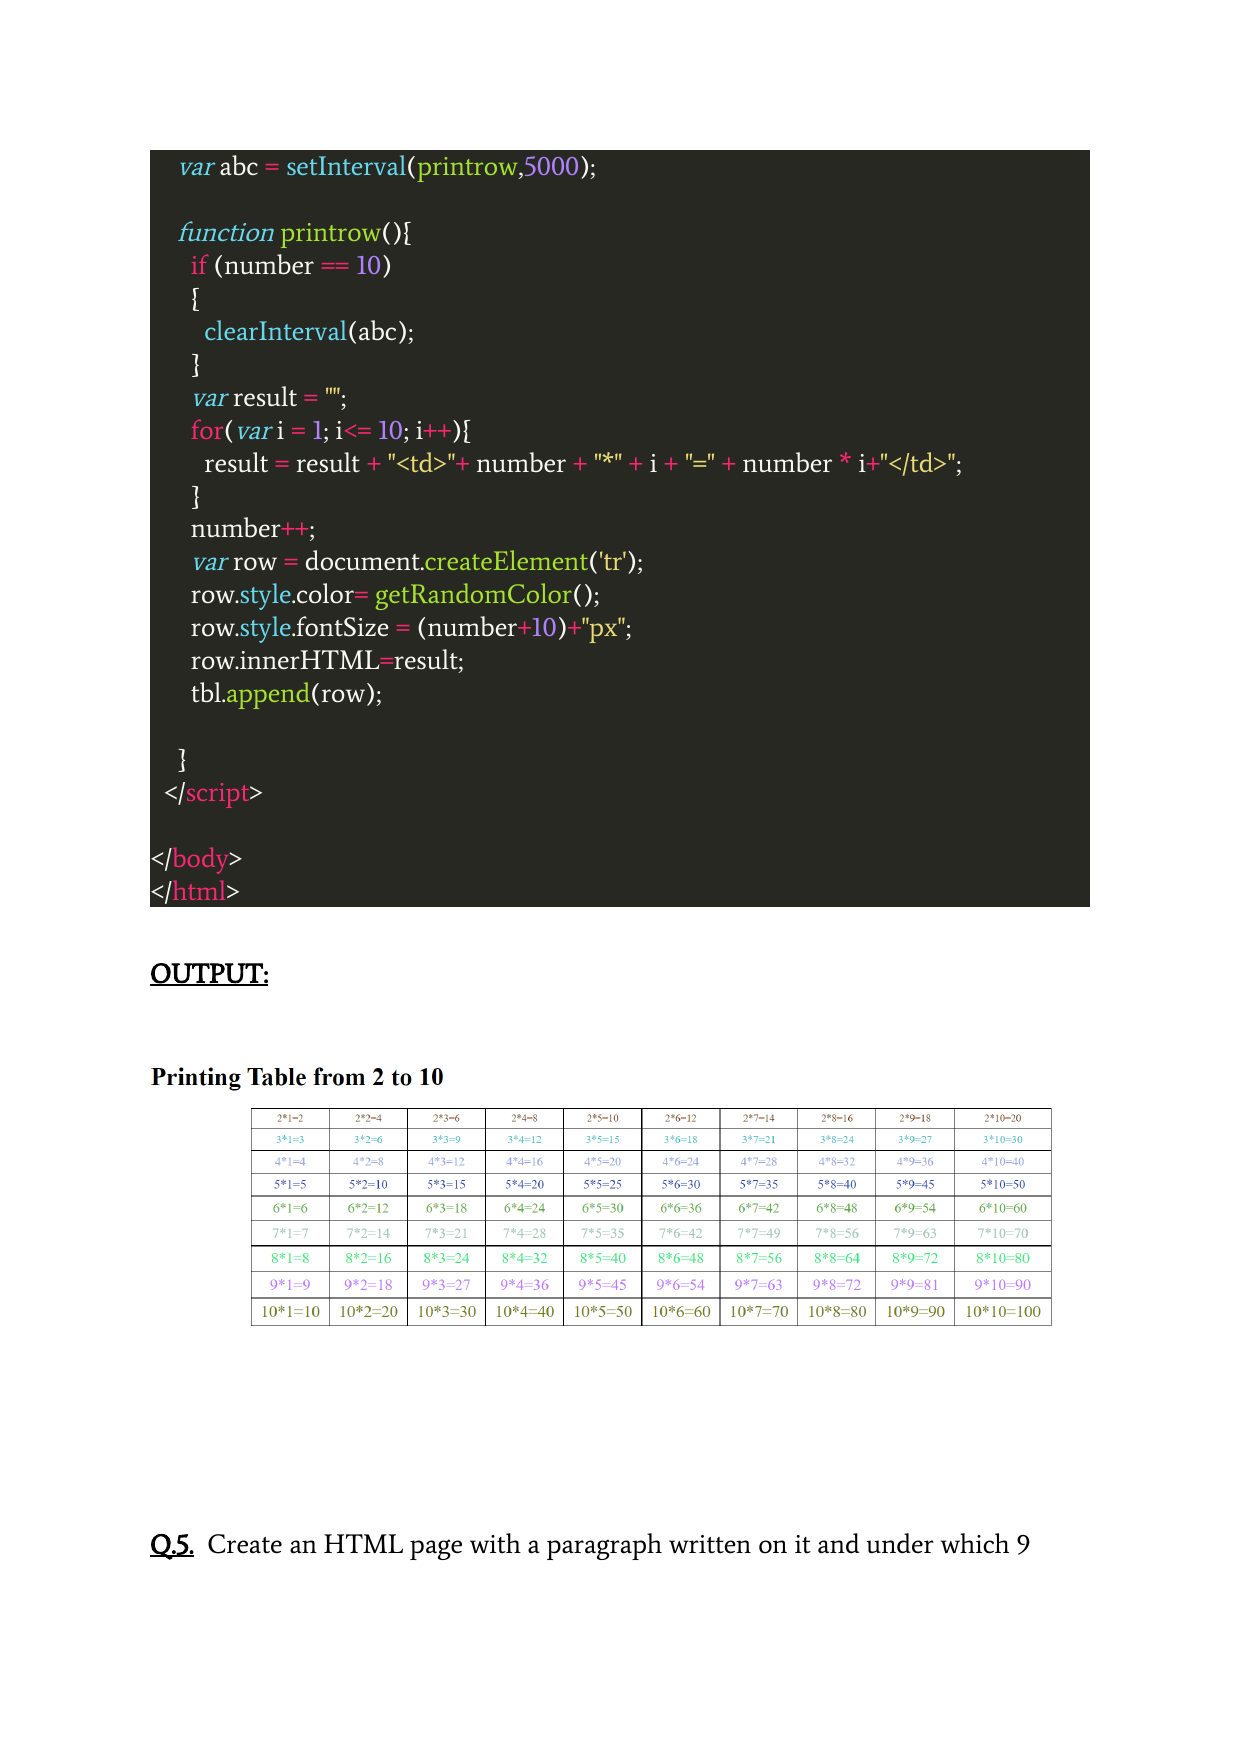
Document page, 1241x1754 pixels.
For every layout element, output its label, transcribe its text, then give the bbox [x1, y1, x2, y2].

text row.innerHTML=result; [150, 644, 1090, 677]
text } [150, 347, 1090, 380]
text result = result + "<td>"+ number + "*" + i + "=" + number * i+"</td>"; [150, 446, 1090, 479]
text var result = ""; [150, 380, 1090, 413]
picture [150, 1055, 1086, 1412]
text if (number == 10) [150, 249, 1090, 282]
text number++; [150, 512, 1090, 545]
text } [150, 742, 1090, 775]
text </script> [150, 775, 1090, 808]
text Q.5. Create an HTML page with a paragraph written on it and under which 9 [150, 1527, 1090, 1560]
text tbl.append(row); [150, 677, 1090, 709]
text } [150, 479, 1090, 512]
text function printrow(){ [150, 216, 1090, 249]
text for(var i = 1; i<= 10; i++){ [150, 413, 1090, 446]
text OUTPUT: [150, 957, 1090, 989]
text </body> [150, 841, 1090, 874]
text </html> [150, 874, 1090, 907]
text { [150, 282, 1090, 314]
text var abc = setInterval(printrow,5000); [150, 150, 1090, 183]
text var row = document.createElement('tr'); [150, 545, 1090, 578]
text row.style.fontSize = (number+10)+"px"; [150, 611, 1090, 644]
text row.style.color= getRandomColor(); [150, 578, 1090, 611]
text clearInterval(abc); [150, 314, 1090, 347]
